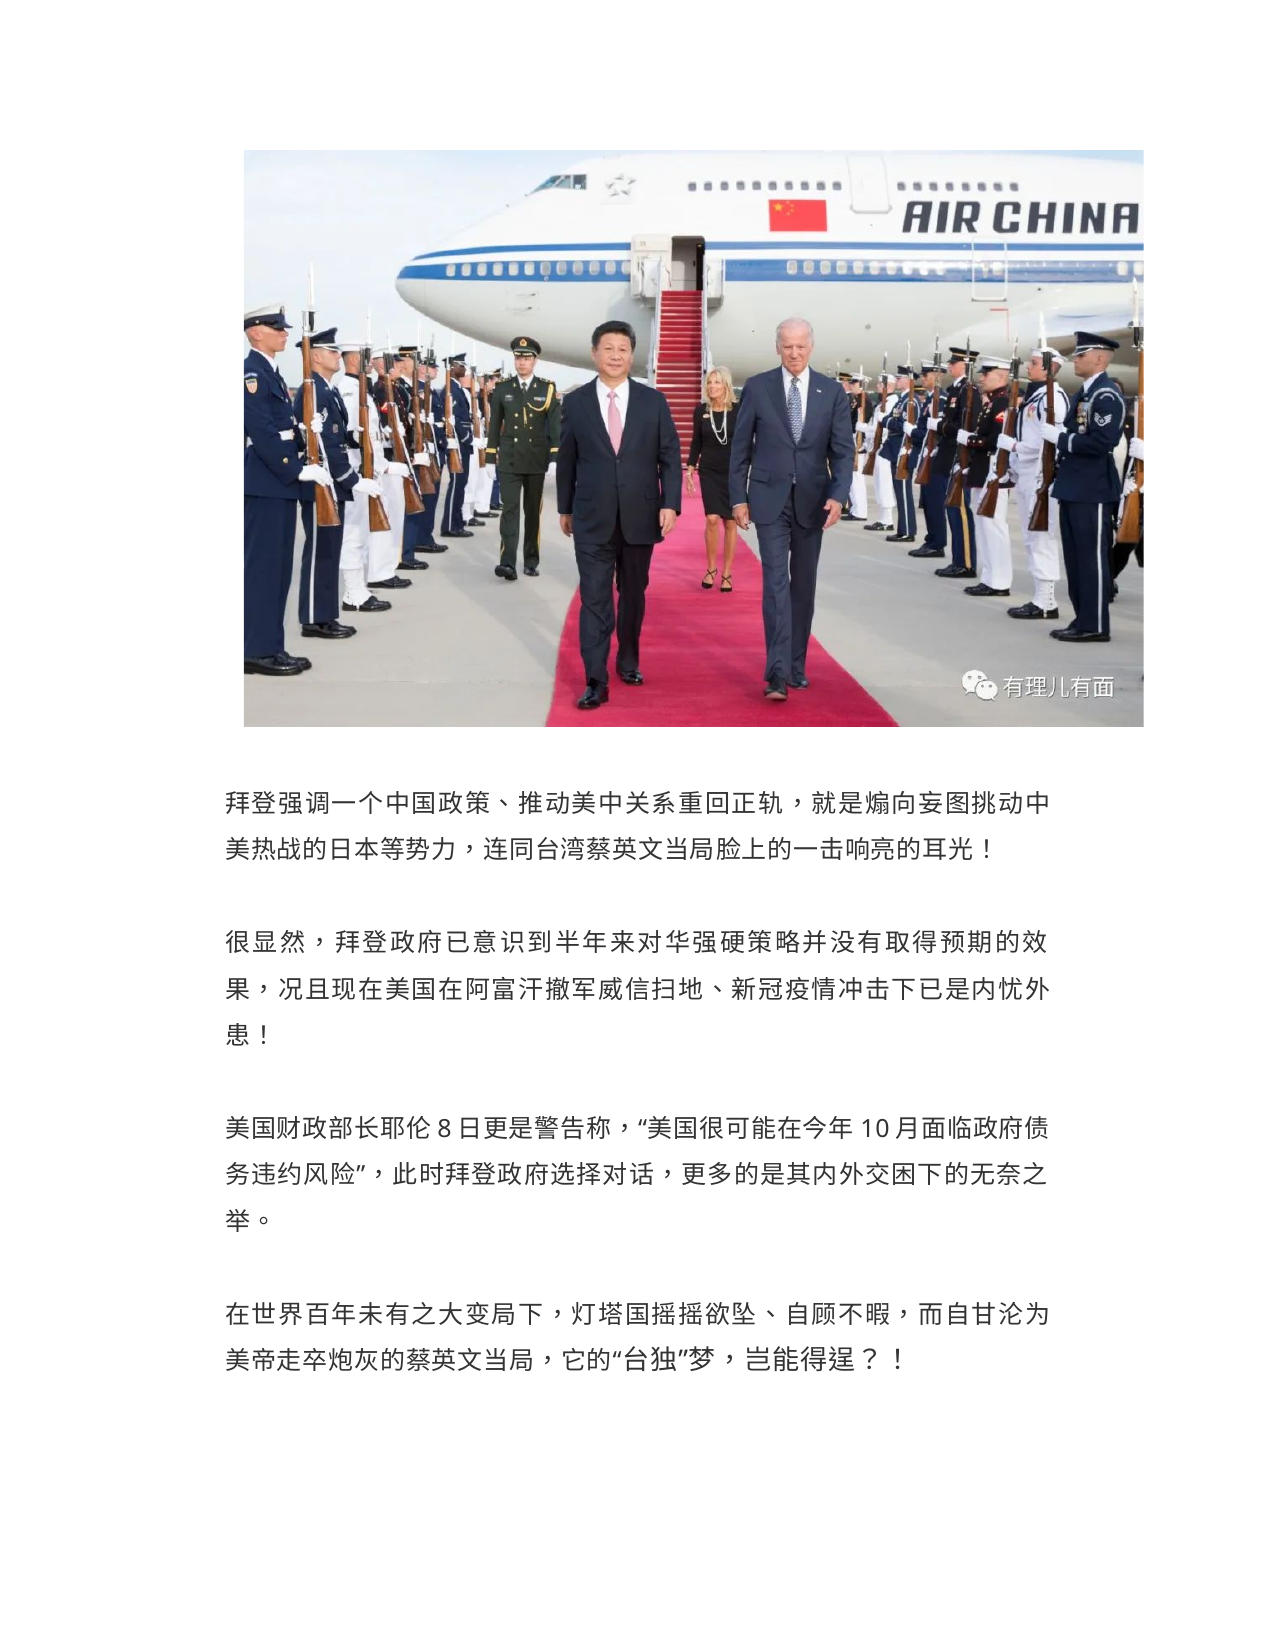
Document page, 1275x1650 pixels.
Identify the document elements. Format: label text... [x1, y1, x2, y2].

text 在世界百年未有之大变局下，灯塔国摇摇欲坠、自顾不暇，而自甘沦为美帝走卒炮灰的蔡英文当局，它的“台独”梦，岂能得逞？！ [225, 1284, 1050, 1377]
text 很显然，拜登政府已意识到半年来对华强硬策略并没有取得预期的效果，况且现在美国在阿富汗撤军威信扫地、新冠疫情冲击下已是内忧外患！ [225, 912, 1050, 1052]
text 美国财政部长耶伦8日更是警告称，“美国很可能在今年10月面临政府债务违约风险”，此时拜登政府选择对话，更多的是其内外交困下的无奈之举。 [225, 1098, 1050, 1238]
text 拜登强调一个中国政策、推动美中关系重回正轨，就是煽向妄图挑动中美热战的日本等势力，连同台湾蔡英文当局脸上的一击响亮的耳光！ [225, 773, 1050, 866]
picture [243, 150, 1144, 727]
